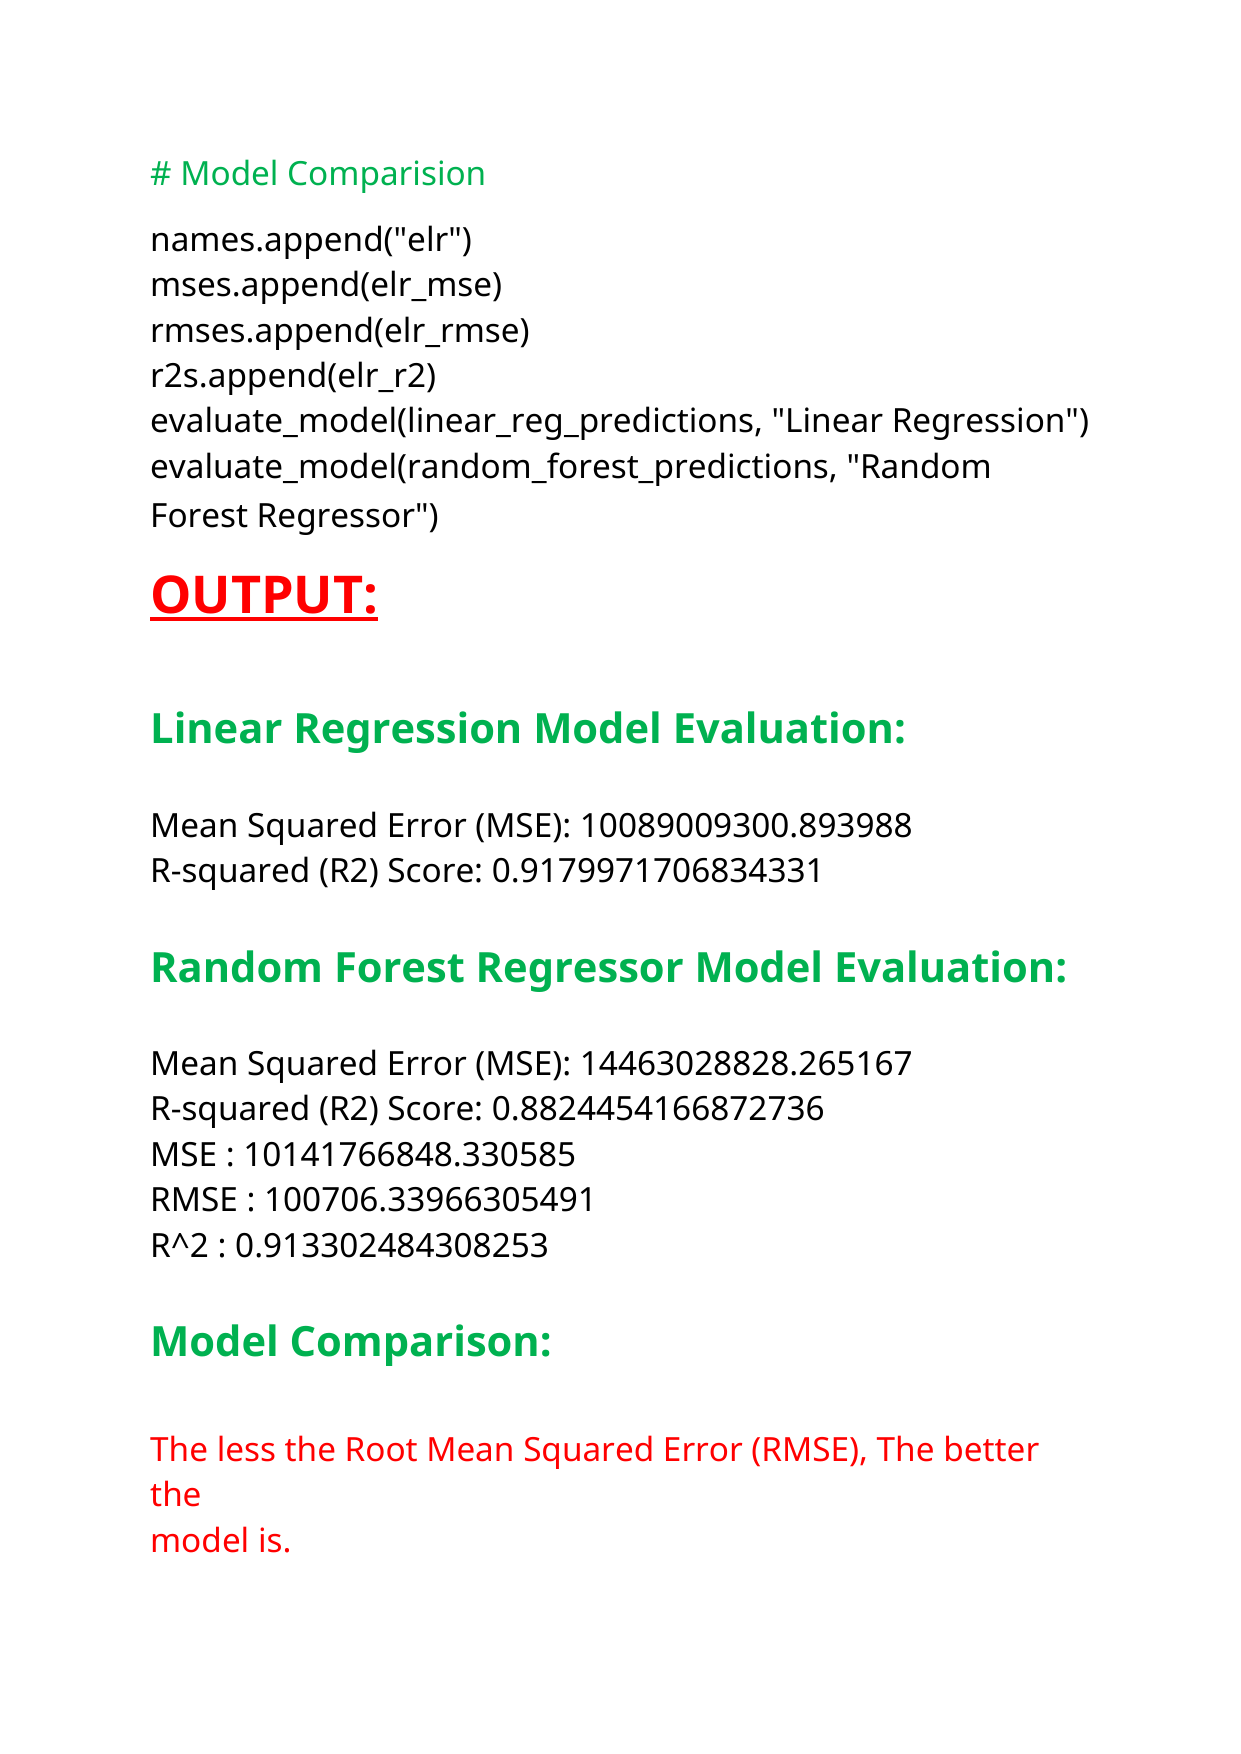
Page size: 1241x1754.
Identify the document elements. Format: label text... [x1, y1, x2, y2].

text MSE : 10141766848.330585 [150, 1131, 1090, 1176]
text RMSE : 100706.33966305491 [150, 1176, 1090, 1221]
text r2s.append(elr_r2) [150, 352, 1090, 397]
text model is. [150, 1517, 1090, 1562]
text mses.append(elr_mse) [150, 261, 1090, 306]
text Linear Regression Model Evaluation: [150, 699, 1090, 756]
text R^2 : 0.913302484308253 [150, 1221, 1090, 1267]
text R-squared (R2) Score: 0.8824454166872736 [150, 1085, 1090, 1131]
text evaluate_model(linear_reg_predictions, "Linear Regression") [150, 397, 1090, 443]
text Mean Squared Error (MSE): 10089009300.893988 [150, 801, 1090, 847]
text names.append("elr") [150, 216, 1090, 261]
text rmses.append(elr_rmse) [150, 306, 1090, 352]
text Mean Squared Error (MSE): 14463028828.265167 [150, 1040, 1090, 1085]
text OUTPUT: [150, 557, 1090, 628]
text # Model Comparision [150, 150, 1090, 195]
text R-squared (R2) Score: 0.9179971706834331 [150, 847, 1090, 892]
text Random Forest Regressor Model Evaluation: [150, 938, 1090, 994]
text Model Comparison: [150, 1312, 1090, 1369]
text evaluate_model(random_forest_predictions, "Random Forest Regressor") [150, 443, 1090, 537]
text The less the Root Mean Squared Error (RMSE), The better the [150, 1426, 1090, 1517]
